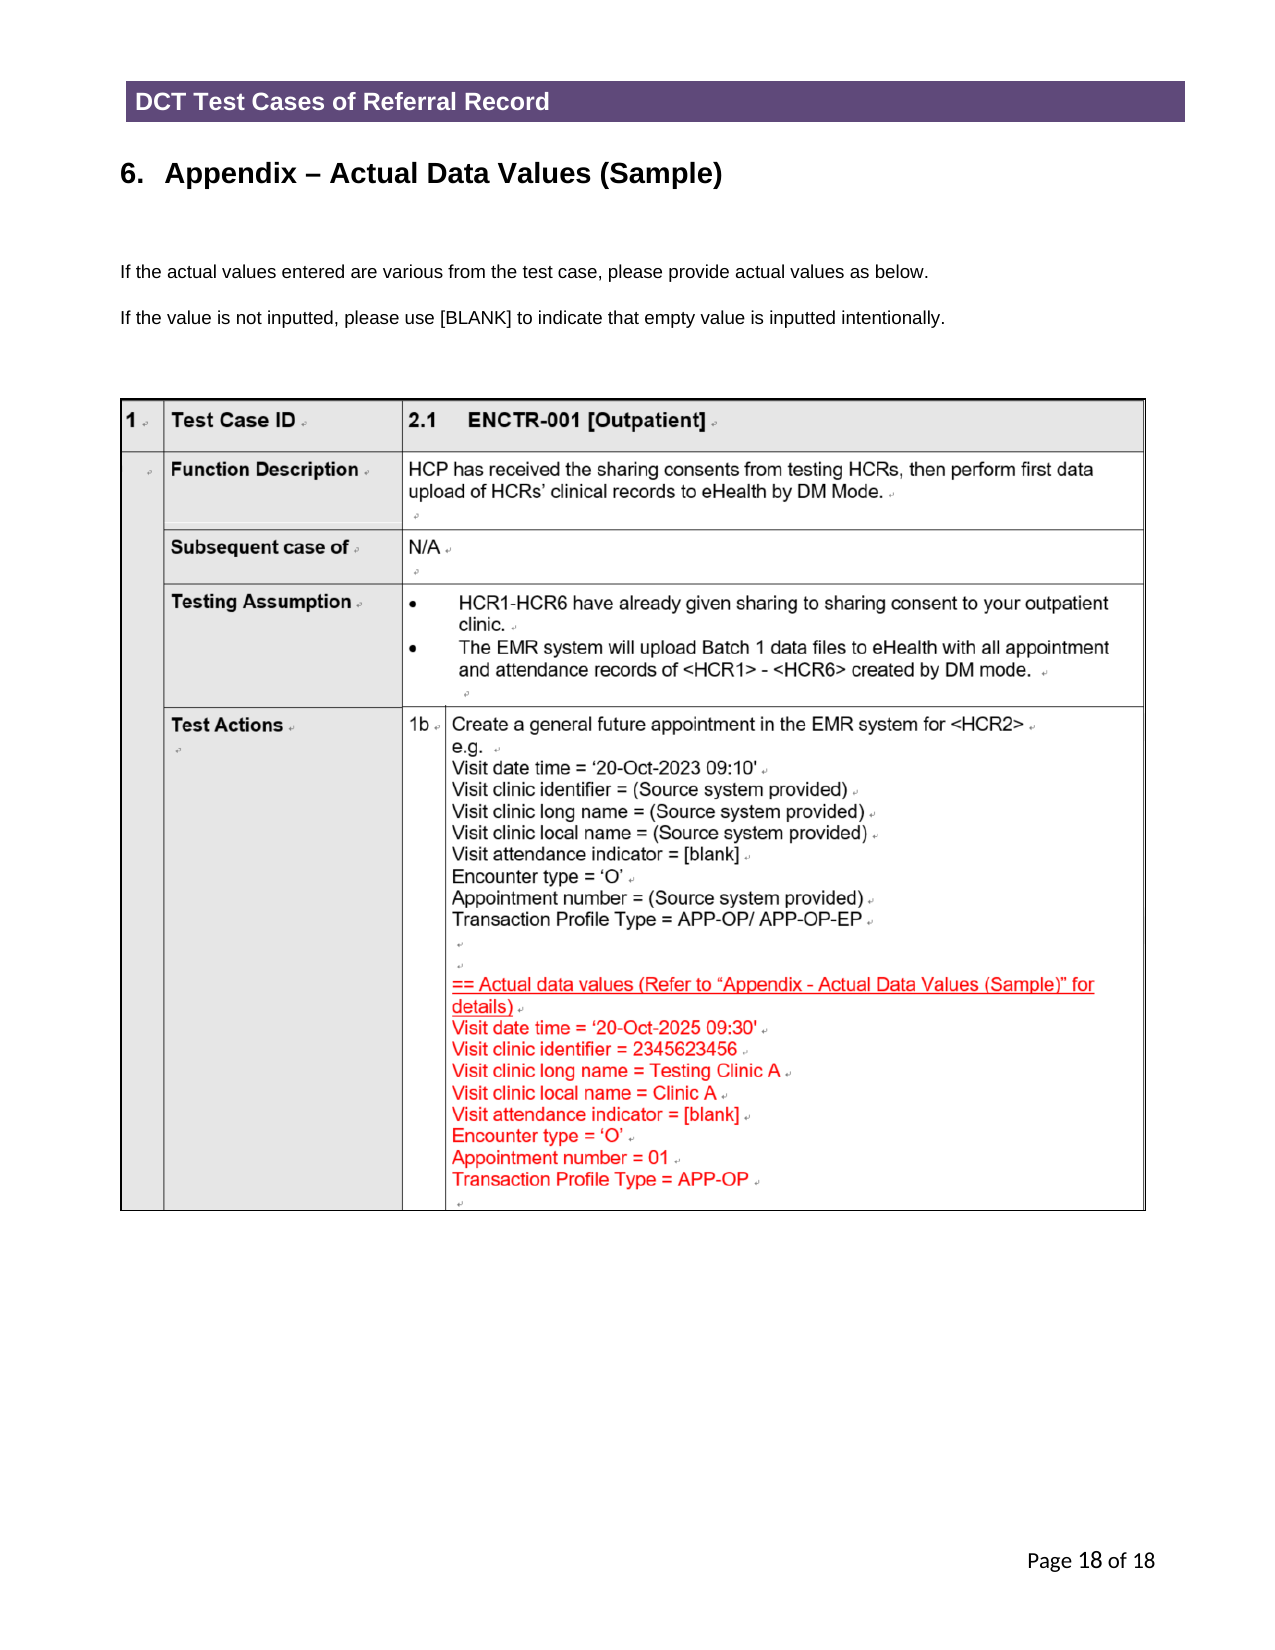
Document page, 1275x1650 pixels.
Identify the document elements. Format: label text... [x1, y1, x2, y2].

text If the value is not inputted, please use [BLANK] to indicate that empty value is inputted intentionally. [120, 307, 1155, 328]
picture [122, 400, 1145, 1210]
subtitle Appendix – Actual Data Values (Sample) [120, 156, 1155, 190]
text If the actual values entered are various from the test case, please provide actual values as below. [120, 261, 1155, 283]
